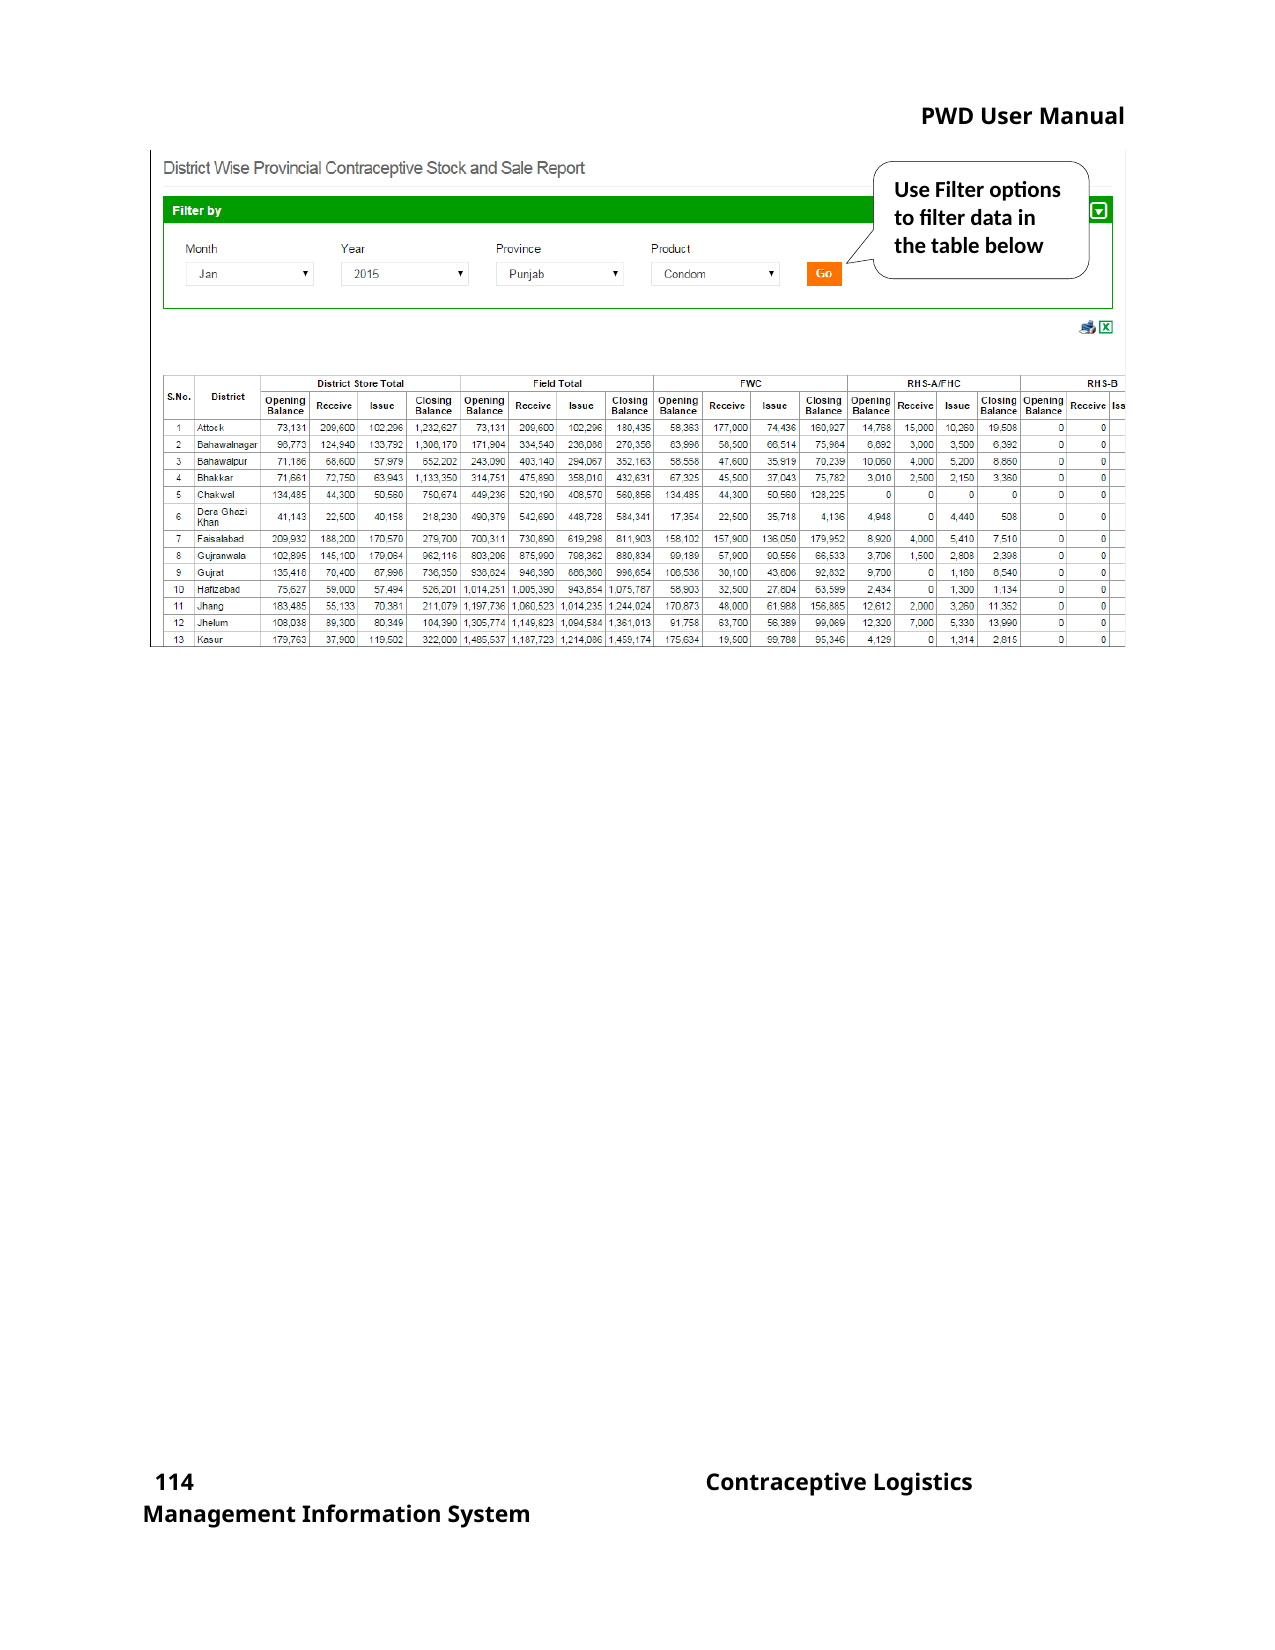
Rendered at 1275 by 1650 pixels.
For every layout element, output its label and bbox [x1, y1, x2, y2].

picture [150, 150, 1125, 647]
